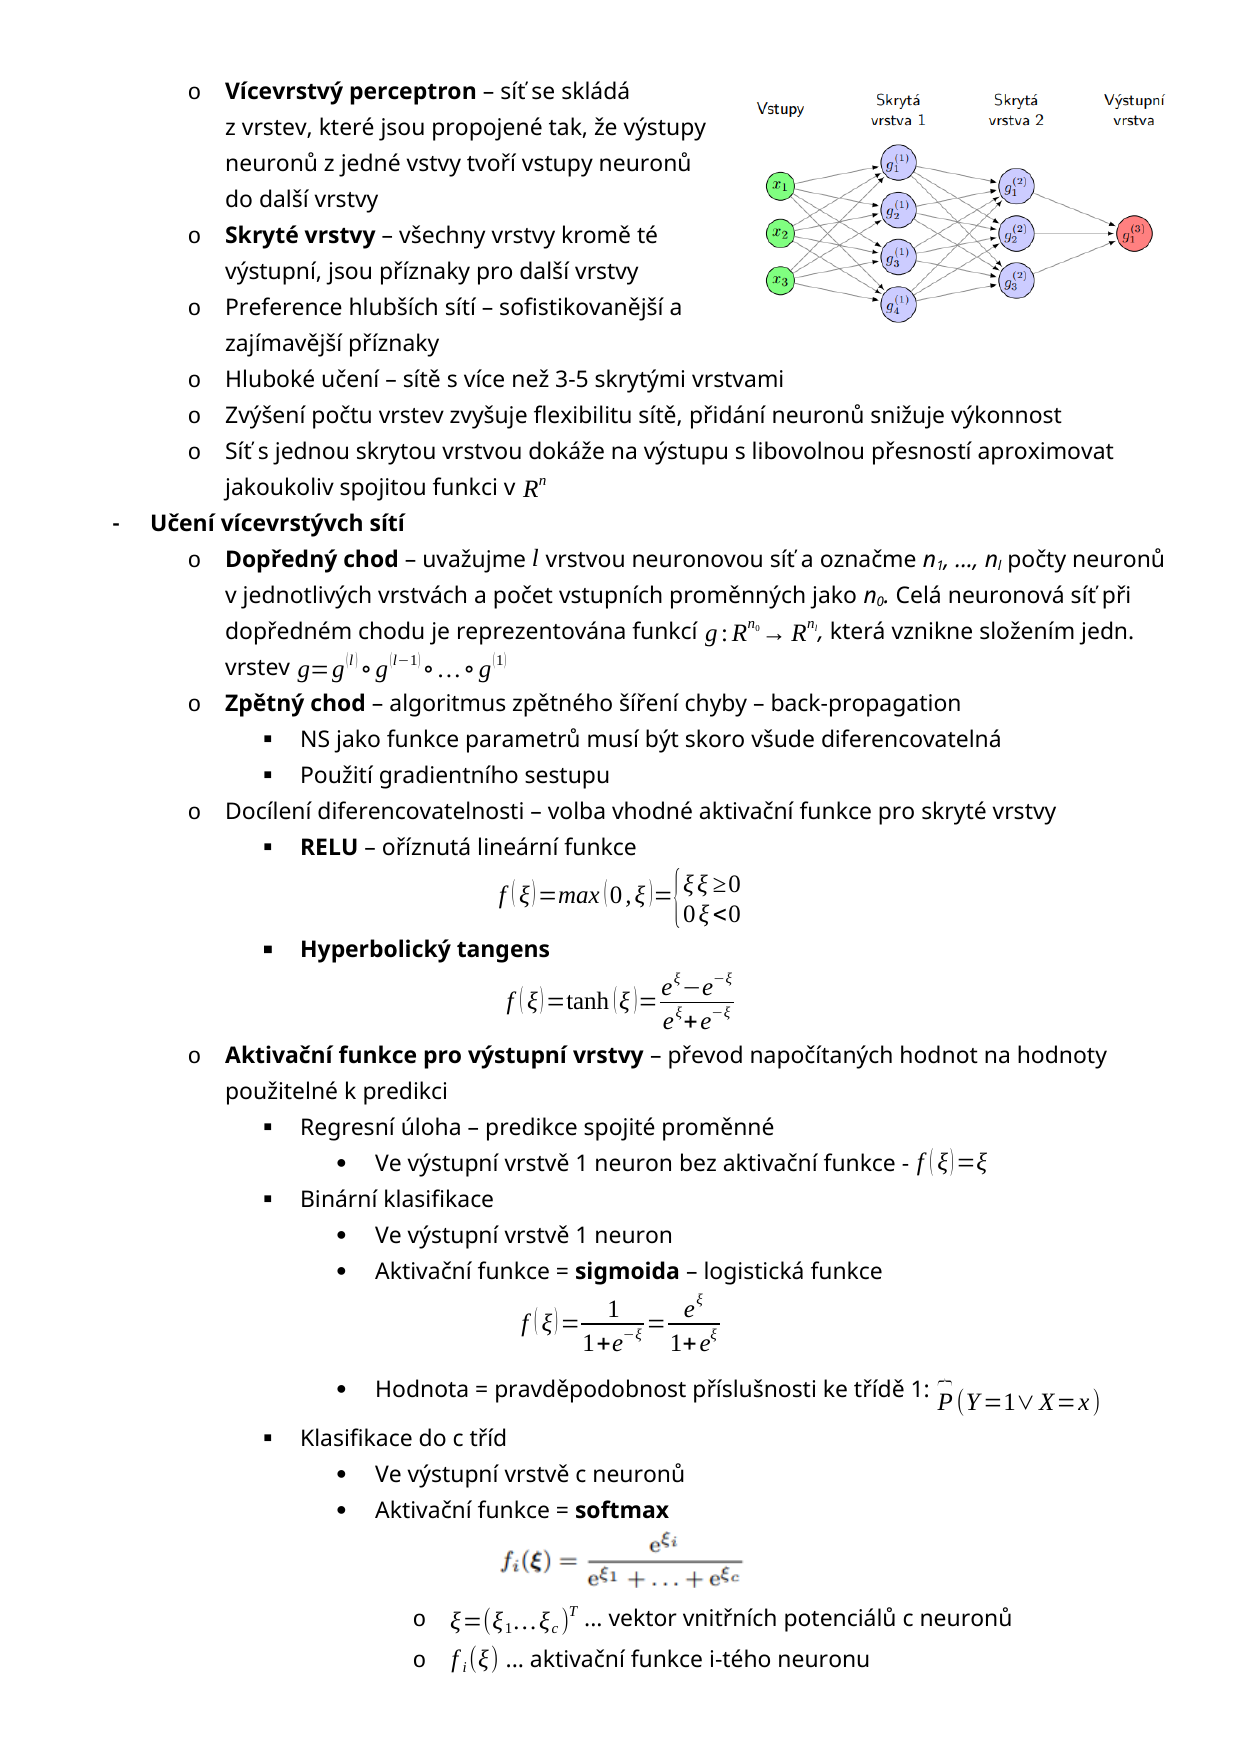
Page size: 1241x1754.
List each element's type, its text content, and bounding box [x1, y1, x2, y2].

list Zpětný chod – algoritmus zpětného šíření chyby – back-propagation [187, 687, 1165, 718]
picture [739, 75, 1178, 327]
list ... aktivační funkce i-tého neuronu [412, 1642, 1165, 1677]
list Ve výstupní vrstvě 1 neuron bez aktivační funkce - [337, 1147, 1165, 1178]
list Vícevrstvý perceptron – síť se skládá z vrstev, které jsou propojené tak, že výstupy neuronů z jedné vstvy tvoří vstupy neuronů do další vrstvy [187, 75, 739, 214]
list Aktivační funkce = sigmoida – logistická funkce [337, 1255, 1165, 1286]
picture [496, 1531, 745, 1588]
list Binární klasifikace [262, 1183, 1165, 1214]
list Regresní úloha – predikce spojité proměnné [262, 1111, 1165, 1142]
list Dopředný chod – uvažujme vrstvou neuronovou síť a označme n1, ..., nl počty neuronů v jednotlivých vrstvách a počet vstupních proměnných jako n0. Celá neuronová síť při dopředném chodu je reprezentována funkcí , která vznikne složením jedn. vrstev [187, 543, 1165, 682]
list Aktivační funkce pro výstupní vrstvy – převod napočítaných hodnot na hodnoty použitelné k predikci [187, 1039, 1165, 1106]
list Zvýšení počtu vrstev zvyšuje flexibilitu sítě, přidání neuronů snižuje výkonnost [187, 399, 1165, 430]
list Preference hlubších sítí – sofistikovanější a zajímavější příznaky [187, 291, 1165, 358]
list RELU – oříznutá lineární funkce [262, 831, 1165, 862]
list Hodnota = pravděpodobnost příslušnosti ke třídě 1: [337, 1361, 1165, 1418]
list Skryté vrstvy – všechny vrstvy kromě té výstupní, jsou příznaky pro další vrstvy [187, 219, 739, 286]
list Ve výstupní vrstvě 1 neuron [337, 1219, 1165, 1250]
list Aktivační funkce = softmax [337, 1494, 1165, 1525]
list Použití gradientního sestupu [262, 759, 1165, 790]
list NS jako funkce parametrů musí být skoro všude diferencovatelná [262, 723, 1165, 754]
list Síť s jednou skrytou vrstvou dokáže na výstupu s libovolnou přesností aproximovat jakoukoliv spojitou funkci v [187, 435, 1165, 502]
list Docílení diferencovatelnosti – volba vhodné aktivační funkce pro skryté vrstvy [187, 795, 1165, 826]
list ... vektor vnitřních potenciálů c neuronů [412, 1602, 1165, 1638]
list Hyperbolický tangens [262, 933, 1165, 964]
list Klasifikace do c tříd [262, 1422, 1165, 1453]
list Ve výstupní vrstvě c neuronů [337, 1458, 1165, 1489]
list Hluboké učení – sítě s více než 3-5 skrytými vrstvami [187, 363, 1165, 394]
list Učení vícevrstývch sítí [112, 507, 1165, 538]
